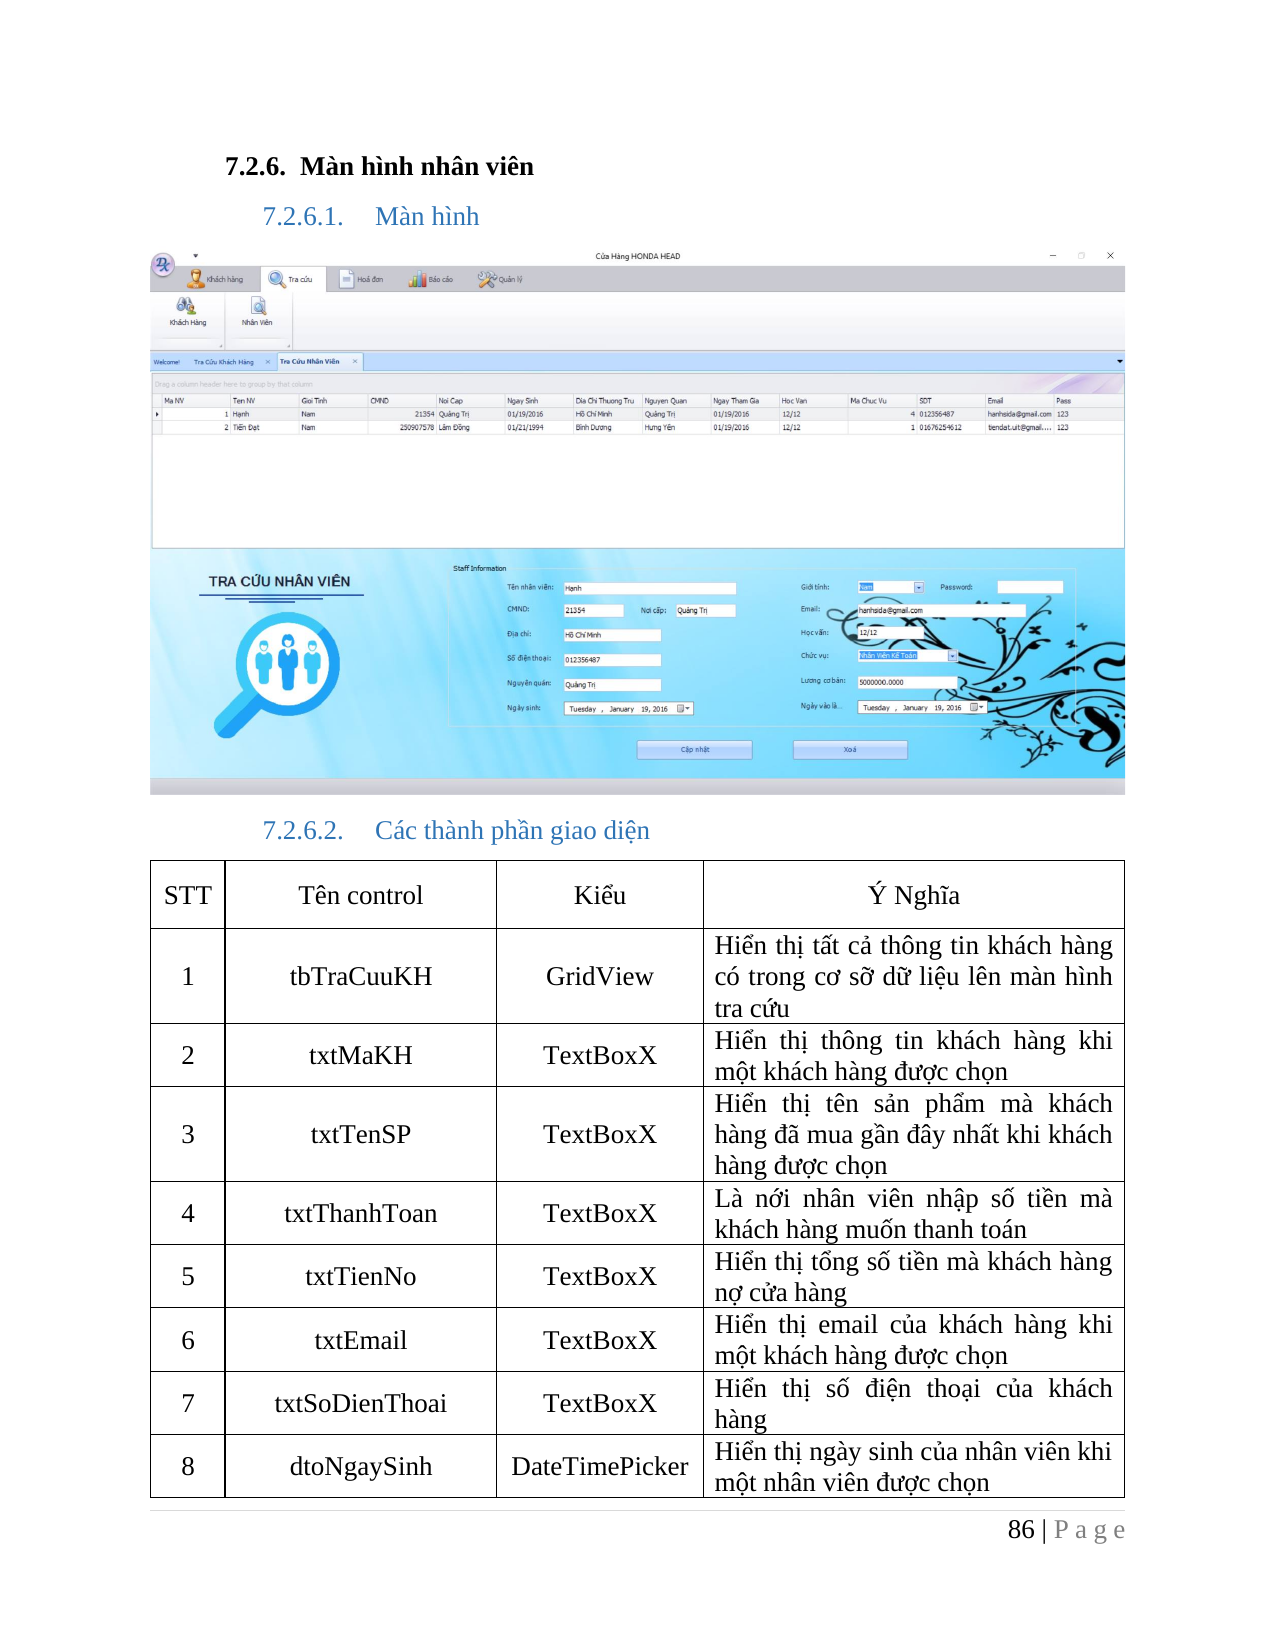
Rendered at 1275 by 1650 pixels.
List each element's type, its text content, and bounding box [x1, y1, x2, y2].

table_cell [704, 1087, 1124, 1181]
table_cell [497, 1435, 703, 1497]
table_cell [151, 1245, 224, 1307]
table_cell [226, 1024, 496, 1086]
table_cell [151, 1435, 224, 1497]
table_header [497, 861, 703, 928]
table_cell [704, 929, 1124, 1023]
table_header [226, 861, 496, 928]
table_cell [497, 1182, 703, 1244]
subtitle Màn hình [262, 200, 1125, 231]
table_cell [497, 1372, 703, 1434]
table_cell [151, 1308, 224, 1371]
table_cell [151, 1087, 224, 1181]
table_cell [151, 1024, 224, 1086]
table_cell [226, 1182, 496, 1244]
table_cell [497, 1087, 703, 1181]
subtitle Màn hình nhân viên [225, 150, 1125, 181]
subtitle Các thành phần giao diện [262, 814, 1125, 845]
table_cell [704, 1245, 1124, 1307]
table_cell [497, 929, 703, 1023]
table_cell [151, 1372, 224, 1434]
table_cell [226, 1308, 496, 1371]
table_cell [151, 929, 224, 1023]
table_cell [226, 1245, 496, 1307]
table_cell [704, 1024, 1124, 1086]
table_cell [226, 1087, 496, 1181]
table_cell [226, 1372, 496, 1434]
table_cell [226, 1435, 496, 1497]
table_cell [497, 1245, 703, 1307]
picture [150, 246, 1125, 795]
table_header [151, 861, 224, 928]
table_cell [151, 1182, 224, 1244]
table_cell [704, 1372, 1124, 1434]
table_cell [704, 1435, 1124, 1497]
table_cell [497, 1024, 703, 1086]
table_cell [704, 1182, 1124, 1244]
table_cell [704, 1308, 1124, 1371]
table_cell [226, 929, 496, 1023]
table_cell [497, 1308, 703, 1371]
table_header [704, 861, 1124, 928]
